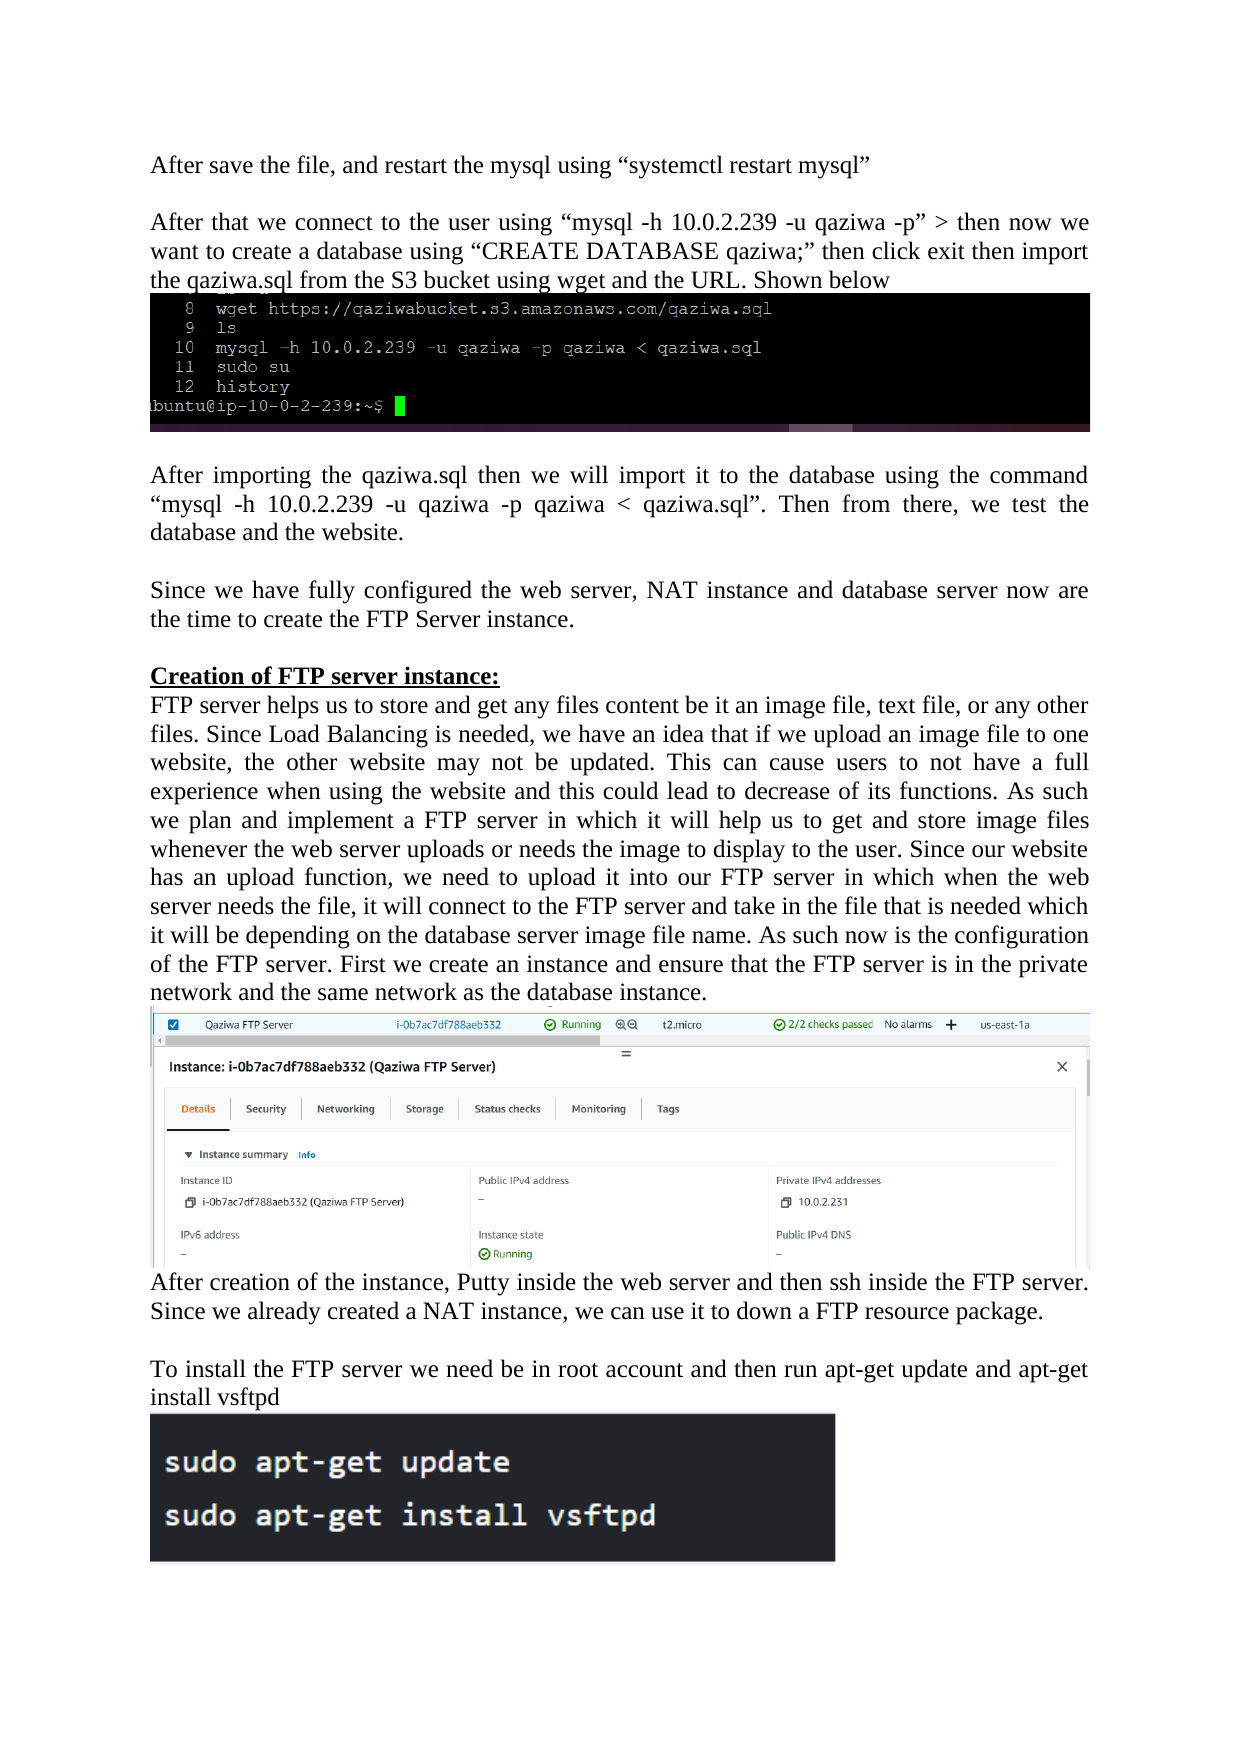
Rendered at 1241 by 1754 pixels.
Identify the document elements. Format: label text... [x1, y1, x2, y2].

text After creation of the instance, Putty inside the web server and then ssh inside the FTP server. Since we already created a NAT instance, we can use it to down a FTP resource package. [150, 1268, 1090, 1325]
picture [150, 1006, 1091, 1268]
text Since we have fully configured the web server, NAT instance and database server now are the time to create the FTP Server instance. [150, 575, 1090, 632]
text After importing the qaziwa.sql then we will import it to the database using the command “mysql -h 10.0.2.239 -u qaziwa -p qaziwa < qaziwa.sql”. Then from there, we test the database and the website. [150, 460, 1090, 546]
picture [150, 293, 1091, 432]
text After that we connect to the user using “mysql -h 10.0.2.239 -u qaziwa -p” > then now we want to create a database using “CREATE DATABASE qaziwa;” then click exit then import the qaziwa.sql from the S3 bucket using wget and the URL. Shown below [150, 207, 1090, 293]
text To install the FTP server we need be in root account and then run apt-get update and apt-get install vsftpd [150, 1354, 1090, 1411]
text After save the file, and restart the mysql using “systemctl restart mysql” [150, 150, 1090, 179]
text FTP server helps us to store and get any files content be it an image file, text file, or any other files. Since Load Balancing is needed, we have an idea that if we upload an image file to one website, the other website may not be updated. This can cause users to not have a full experience when using the website and this could lead to decrease of its functions. As such we plan and implement a FTP server in which it will help us to get and store image files whenever the web server uploads or needs the image to display to the user. Since our website has an upload function, we need to upload it into our FTP server in which when the web server needs the file, it will connect to the FTP server and take in the file that is needed which it will be depending on the database server image file name. As such now is the configuration of the FTP server. First we create an instance and ensure that the FTP server is in the private network and the same network as the database instance. [150, 690, 1090, 1006]
picture [150, 1411, 836, 1565]
text Creation of FTP server instance: [150, 661, 1090, 690]
